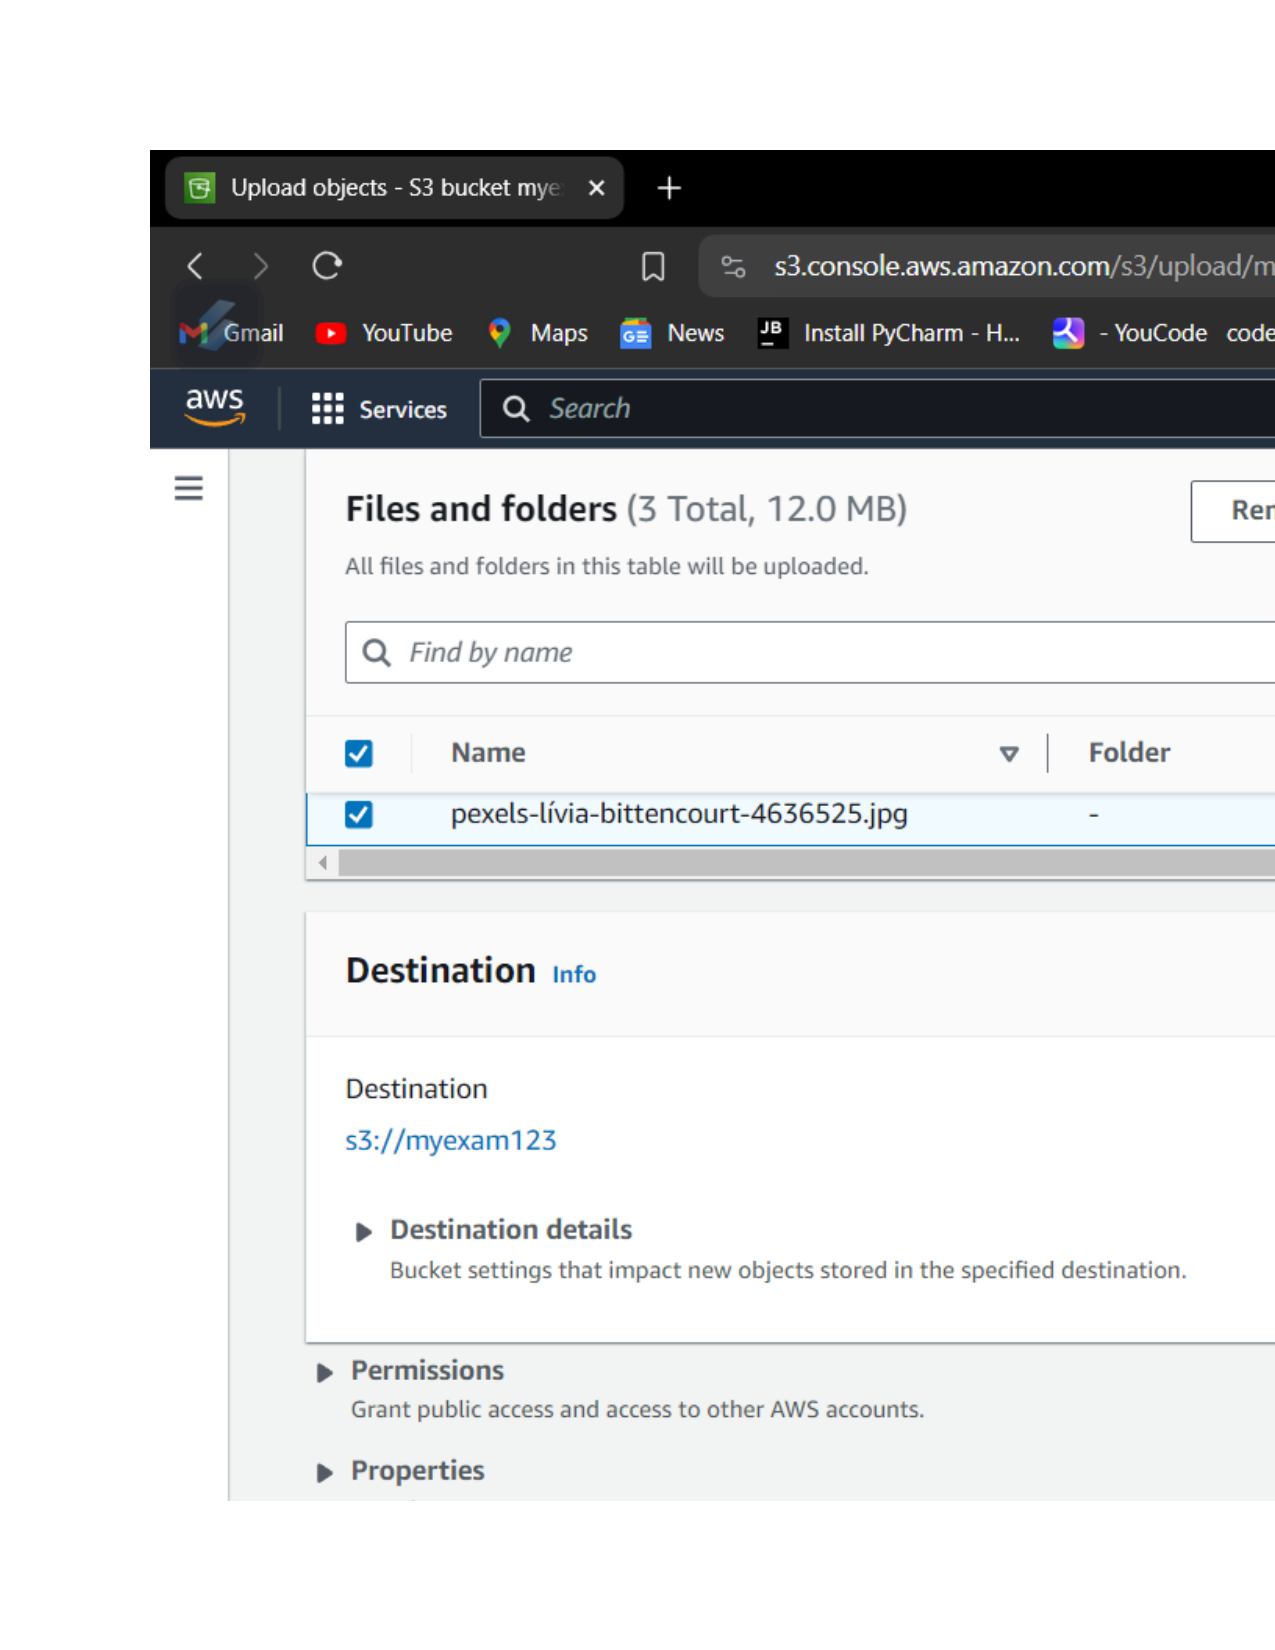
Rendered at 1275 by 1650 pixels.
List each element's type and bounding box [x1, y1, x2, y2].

picture [150, 150, 1275, 1501]
